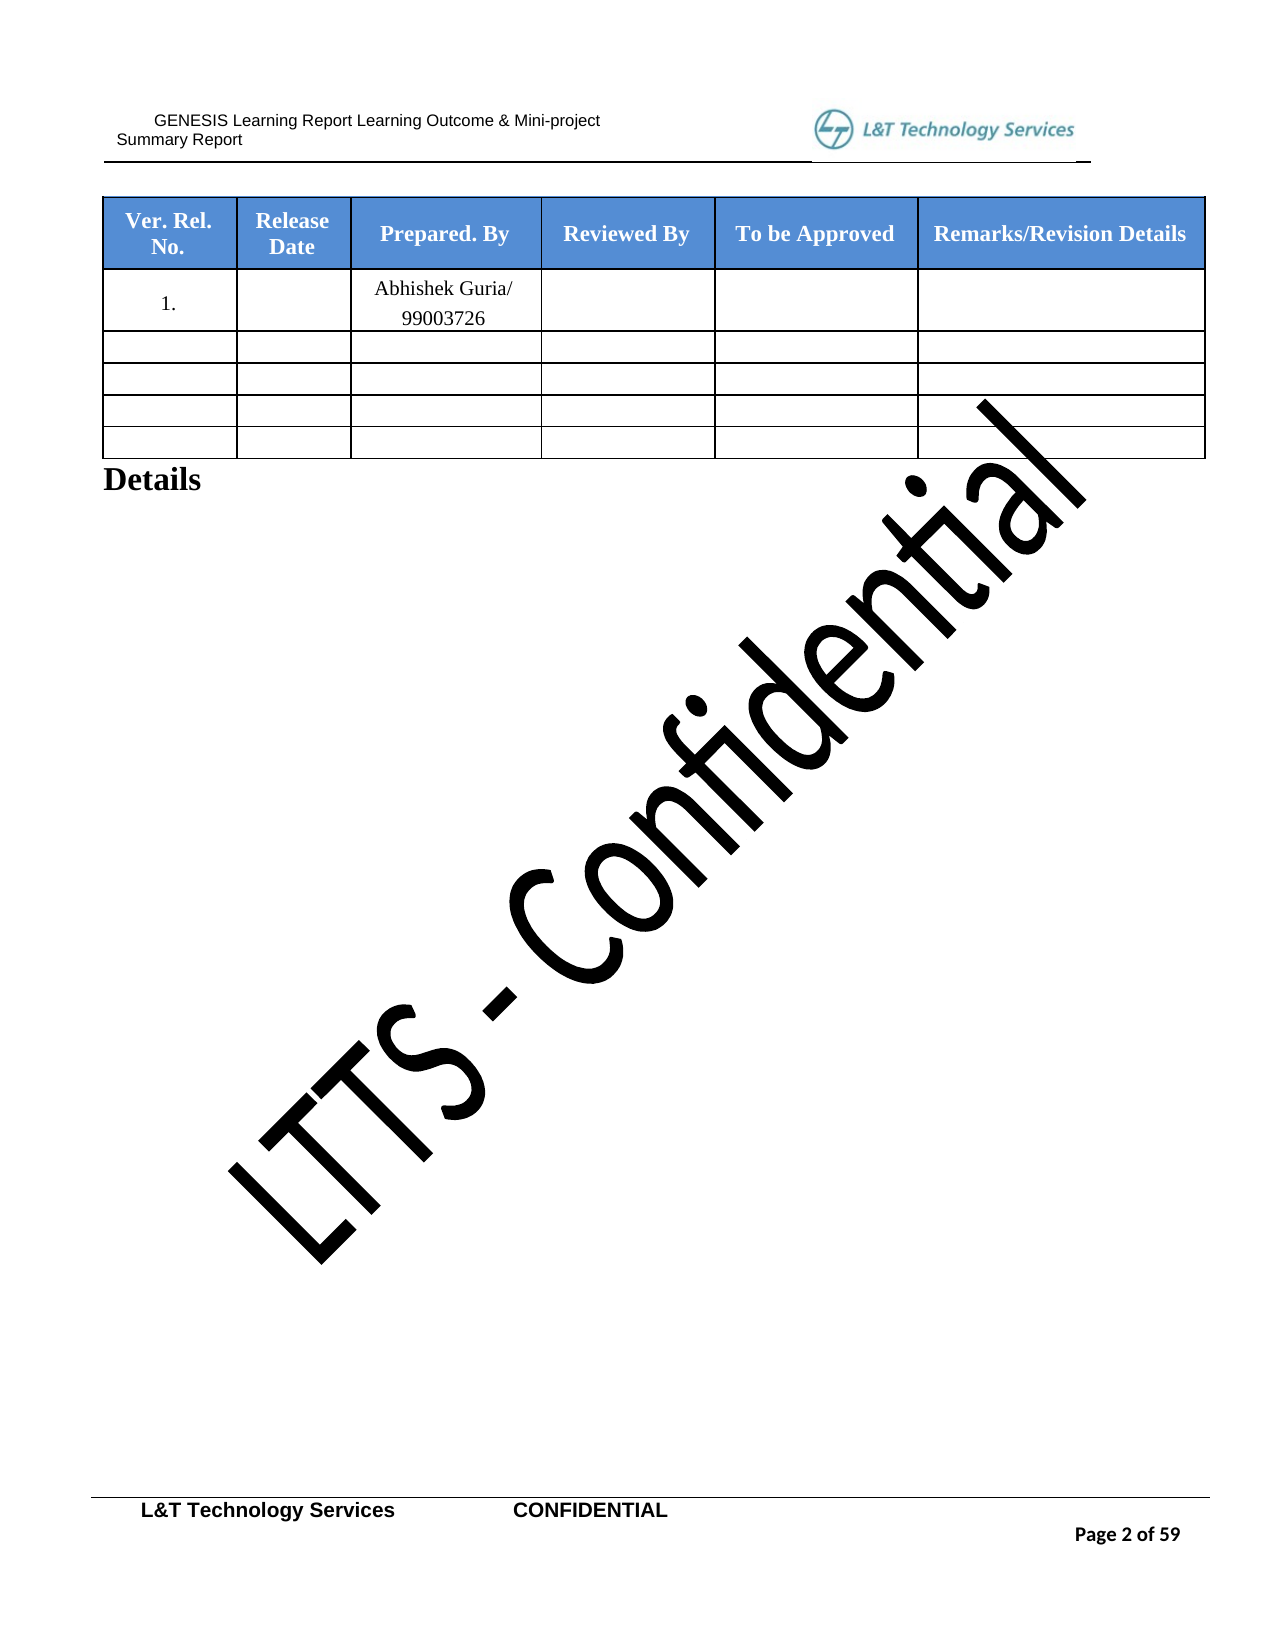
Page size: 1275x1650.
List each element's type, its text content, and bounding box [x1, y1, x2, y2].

table_cell [104, 332, 236, 362]
table_cell [352, 364, 541, 394]
table_cell [716, 427, 917, 458]
table_cell [104, 427, 236, 458]
table_cell [238, 427, 350, 458]
table_header Release Date [238, 198, 350, 268]
table_cell [542, 396, 714, 426]
table_cell [238, 332, 350, 362]
table_cell [919, 364, 1204, 394]
table_cell [919, 396, 1204, 426]
table_header Remarks/Revision Details [919, 198, 1204, 268]
table_cell [542, 427, 714, 458]
table_cell [238, 270, 350, 330]
table_header To be Approved [716, 198, 917, 268]
table_cell Abhishek Guria/ 99003726 [352, 270, 541, 330]
table_cell [104, 396, 236, 426]
table_cell [352, 427, 541, 458]
table_header Reviewed By [542, 198, 714, 268]
table_cell 1. [104, 270, 236, 330]
table_cell [352, 332, 541, 362]
table_cell [238, 396, 350, 426]
table_header Prepared. By [352, 198, 541, 268]
table_cell [542, 270, 714, 330]
table_header Ver. Rel. No. [104, 198, 236, 268]
table_cell [104, 364, 236, 394]
table_cell [542, 364, 714, 394]
table_cell [716, 396, 917, 426]
table_cell [919, 270, 1204, 330]
table_cell [542, 332, 714, 362]
table_cell [716, 364, 917, 394]
picture [812, 98, 1076, 162]
table_cell [919, 427, 1204, 458]
table_cell [716, 270, 917, 330]
table_cell [716, 332, 917, 362]
table_cell [352, 396, 541, 426]
table_cell [238, 364, 350, 394]
text Details [103, 459, 1205, 498]
table_cell [919, 332, 1204, 362]
